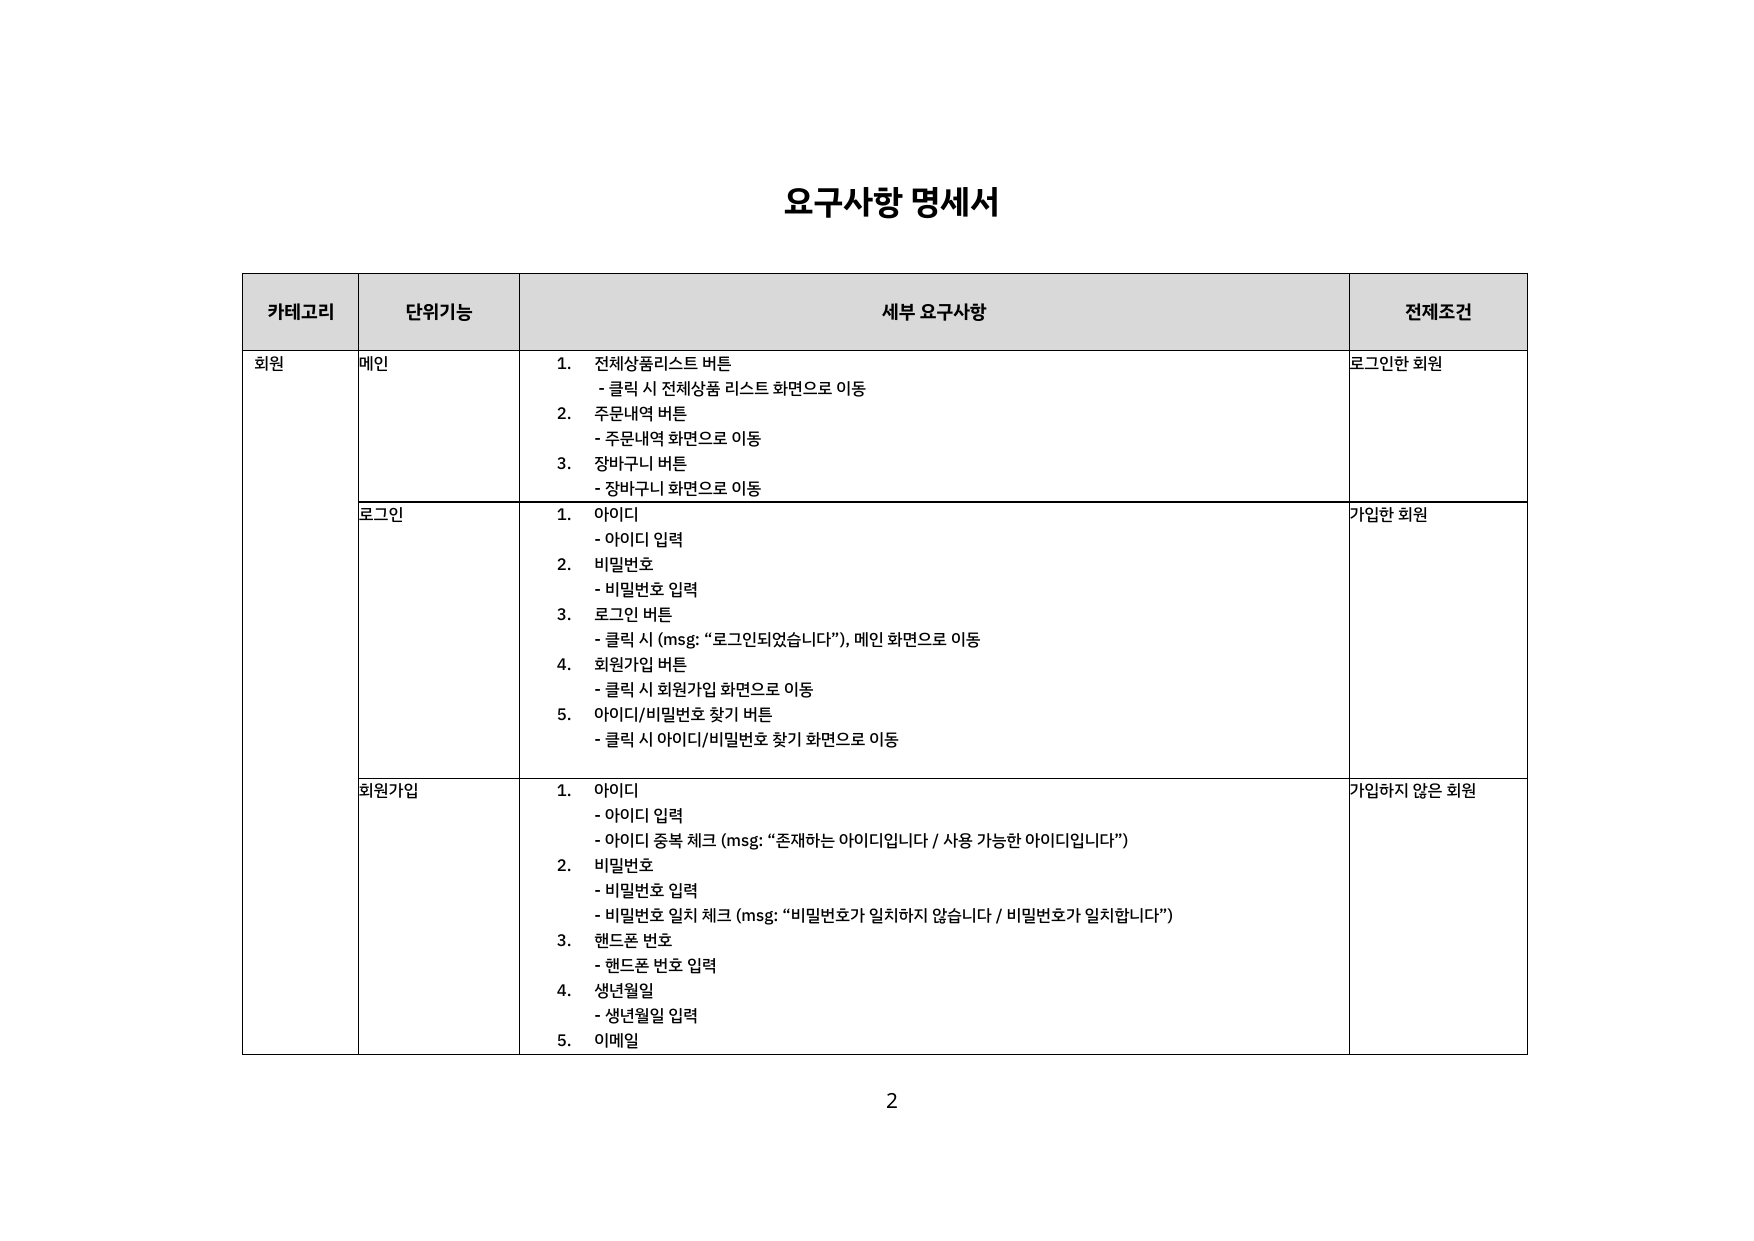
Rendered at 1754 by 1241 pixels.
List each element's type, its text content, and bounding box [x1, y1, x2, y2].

table_header 전제조건 [1350, 274, 1527, 350]
text 요구사항 명세서 [207, 177, 1577, 227]
table_cell 전체상품리스트 버튼 - 클릭 시 전체상품 리스트 화면으로 이동 주문내역 버튼 - 주문내역 화면으로 이동 장바구니 버튼 - 장바구니 화면으로 이동 [520, 351, 1349, 501]
table_cell 회원 [243, 351, 358, 1053]
table_header 단위기능 [359, 274, 519, 350]
table_cell 로그인 [359, 503, 519, 777]
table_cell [520, 779, 1349, 1053]
table_cell 메인 [359, 351, 519, 501]
table_header 카테고리 [243, 274, 358, 350]
table_cell 아이디 - 아이디 입력 비밀번호 - 비밀번호 입력 로그인 버튼 - 클릭 시 (msg: “로그인되었습니다”), 메인 화면으로 이동 회원가입 버튼 - 클릭 시 회원가입 화면으로 이동 아이디/비밀번호 찾기 버튼 - 클릭 시 아이디/비밀번호 찾기 화면으로 이동 [520, 503, 1349, 777]
table_header 세부 요구사항 [520, 274, 1349, 350]
table_cell 회원가입 [359, 779, 519, 1053]
table_cell 가입한 회원 [1350, 503, 1527, 777]
table_cell 로그인한 회원 [1350, 351, 1527, 501]
table_cell 가입하지 않은 회원 [1350, 779, 1527, 1053]
